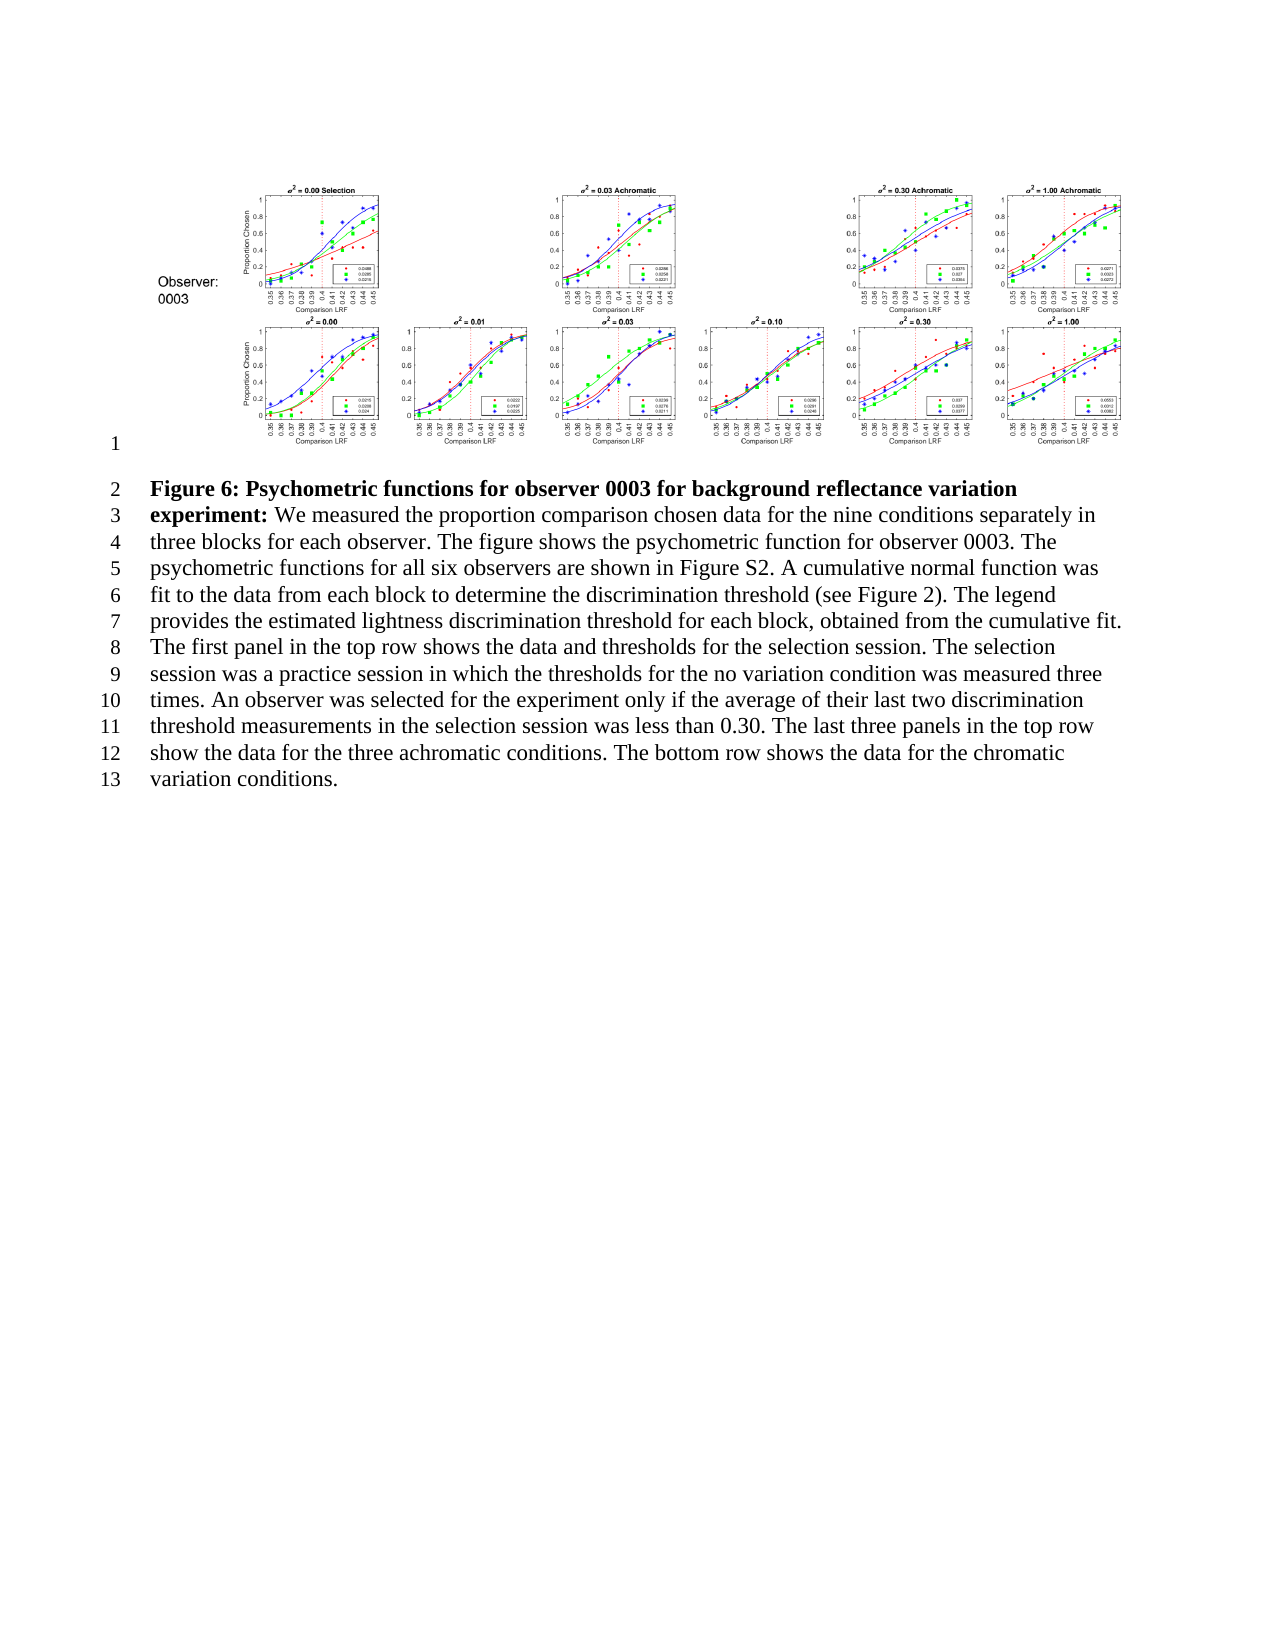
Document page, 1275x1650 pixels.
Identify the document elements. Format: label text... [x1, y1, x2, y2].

text Figure 6: Psychometric functions for observer 0003 for background reflectance variation experiment: We measured the proportion comparison chosen data for the nine conditions separately in three blocks for each observer. The figure shows the psychometric function for observer 0003. The psychometric functions for all six observers are shown in Figure S2. A cumulative normal function was fit to the data from each block to determine the discrimination threshold (see Figure 2). The legend provides the estimated lightness discrimination threshold for each block, obtained from the cumulative fit. The first panel in the top row shows the data and thresholds for the selection session. The selection session was a practice session in which the thresholds for the no variation condition was measured three times. An observer was selected for the experiment only if the average of their last two discrimination threshold measurements in the selection session was less than 0.30. The last three panels in the top row show the data for the three achromatic conditions. The bottom row shows the data for the chromatic variation conditions. [150, 475, 1125, 791]
